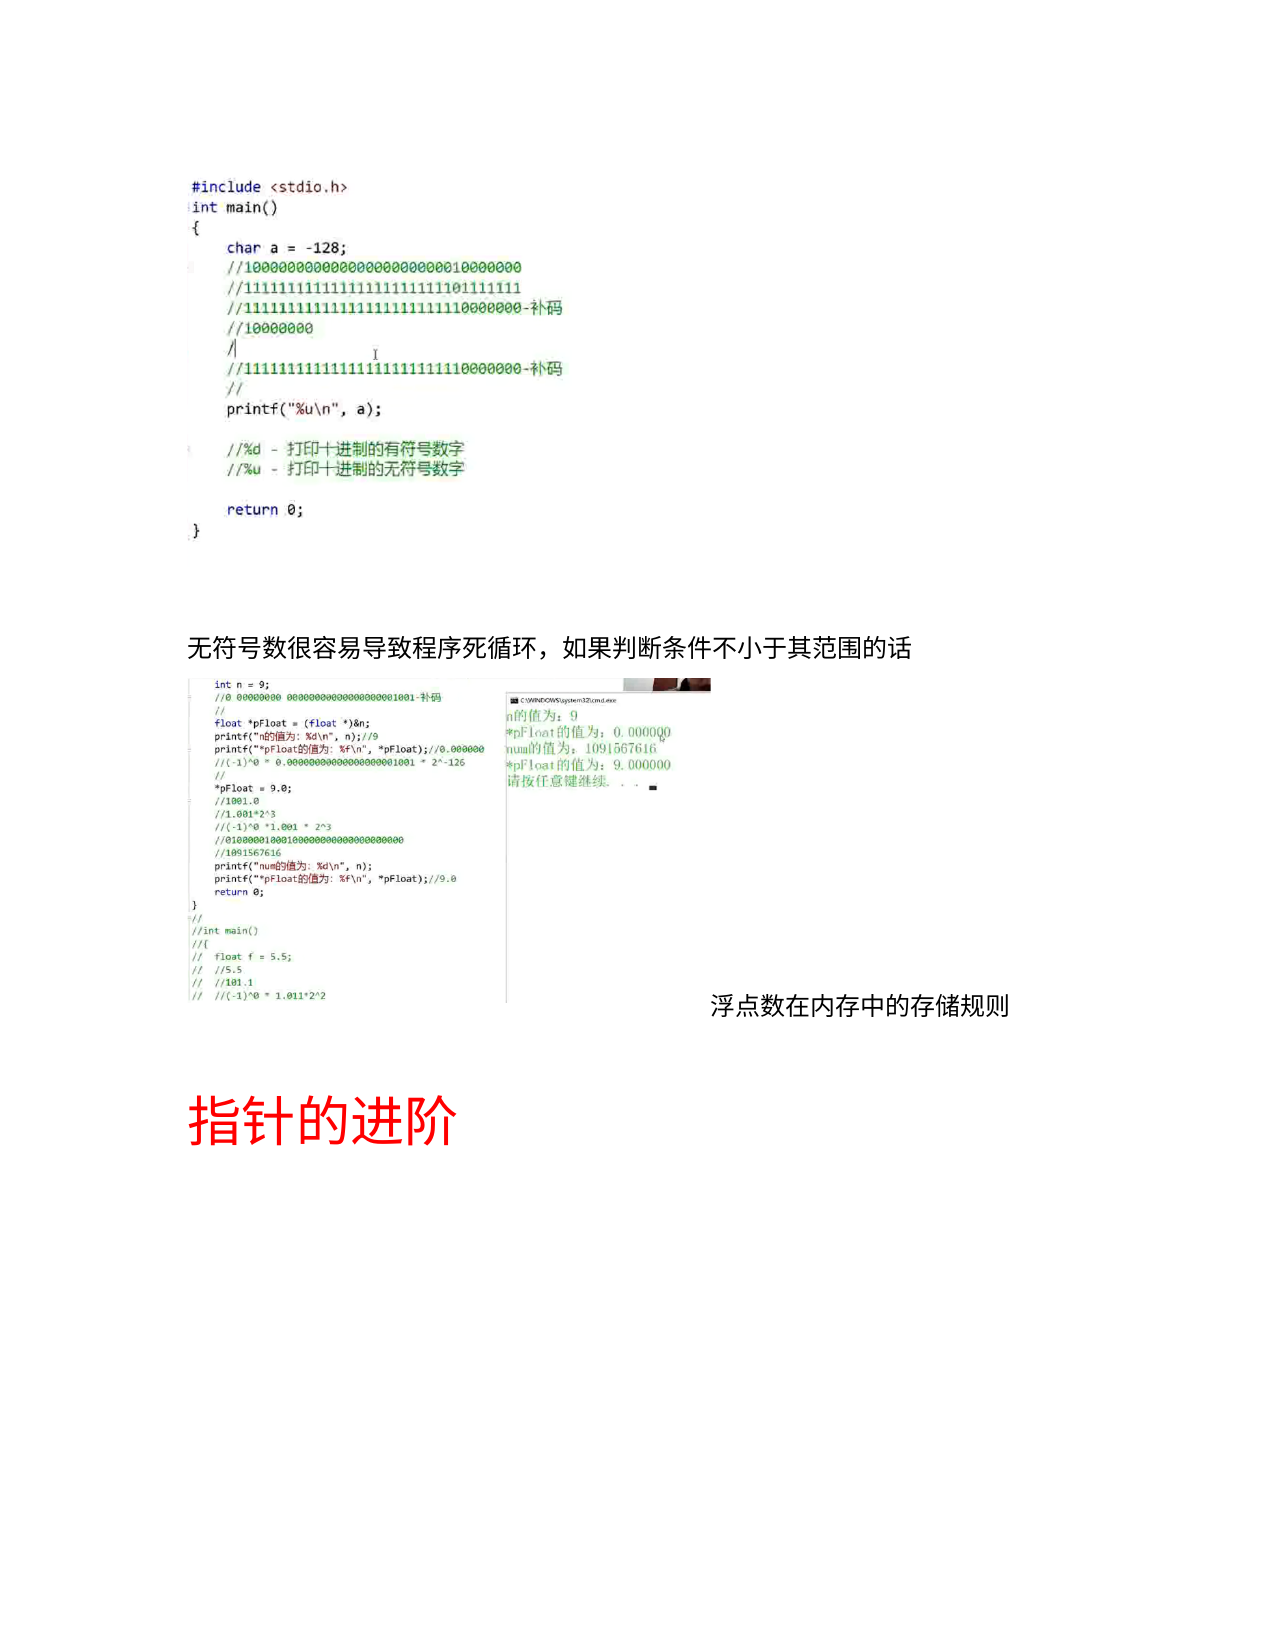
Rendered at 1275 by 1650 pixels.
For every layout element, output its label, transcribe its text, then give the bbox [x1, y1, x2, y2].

list 指针的进阶 [187, 1069, 1087, 1166]
picture [187, 173, 582, 567]
picture [187, 678, 711, 1003]
list 无符号数很容易导致程序死循环，如果判断条件不小于其范围的话 [187, 614, 1087, 679]
